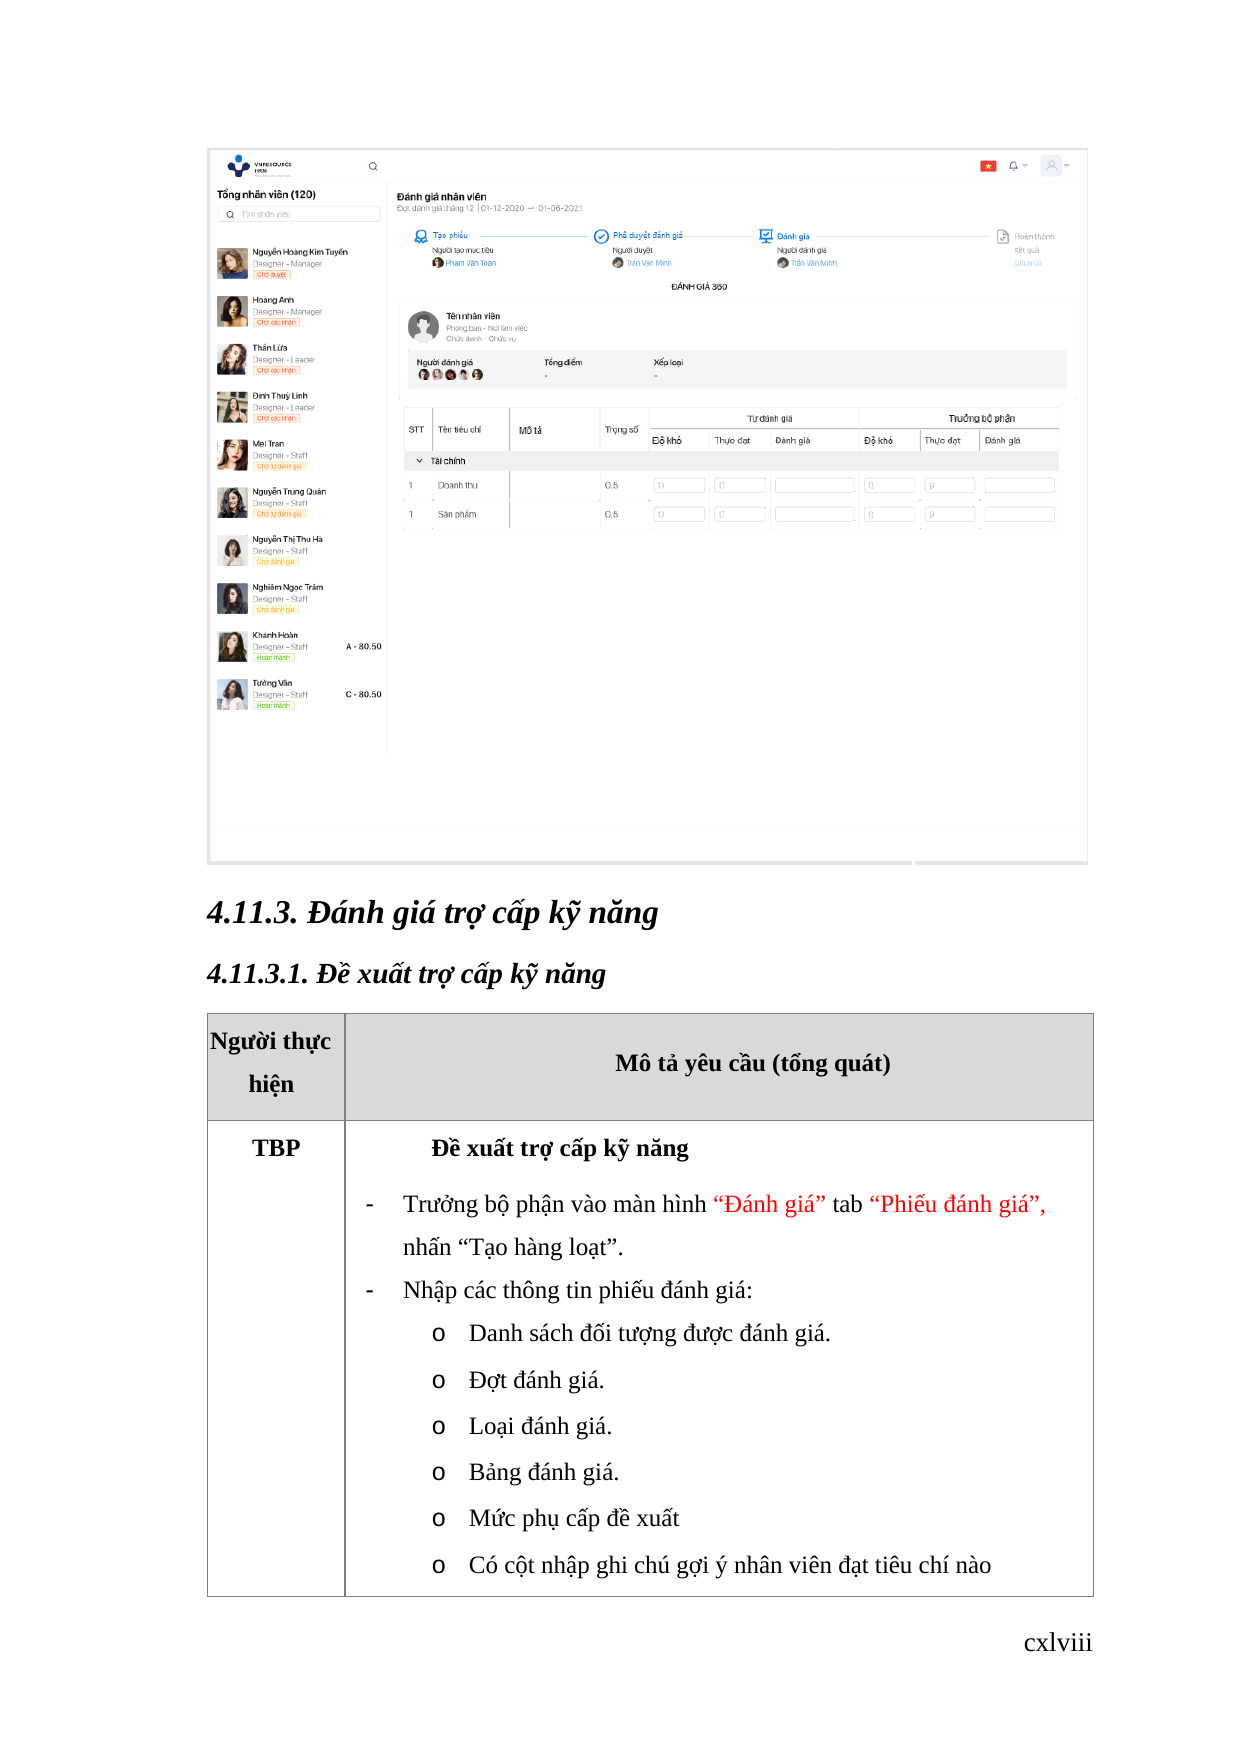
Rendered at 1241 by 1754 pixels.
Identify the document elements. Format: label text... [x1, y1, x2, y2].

table_cell TBP [208, 1121, 344, 1596]
subtitle 4.11.3. Đánh giá trợ cấp kỹ năng [207, 892, 1092, 931]
picture [206, 147, 1093, 865]
table_header Người thực hiện [208, 1014, 344, 1120]
subtitle 4.11.3.1. Đề xuất trợ cấp kỹ năng [207, 956, 1092, 989]
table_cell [346, 1121, 1093, 1596]
table_header Mô tả yêu cầu (tổng quát) [346, 1014, 1093, 1120]
